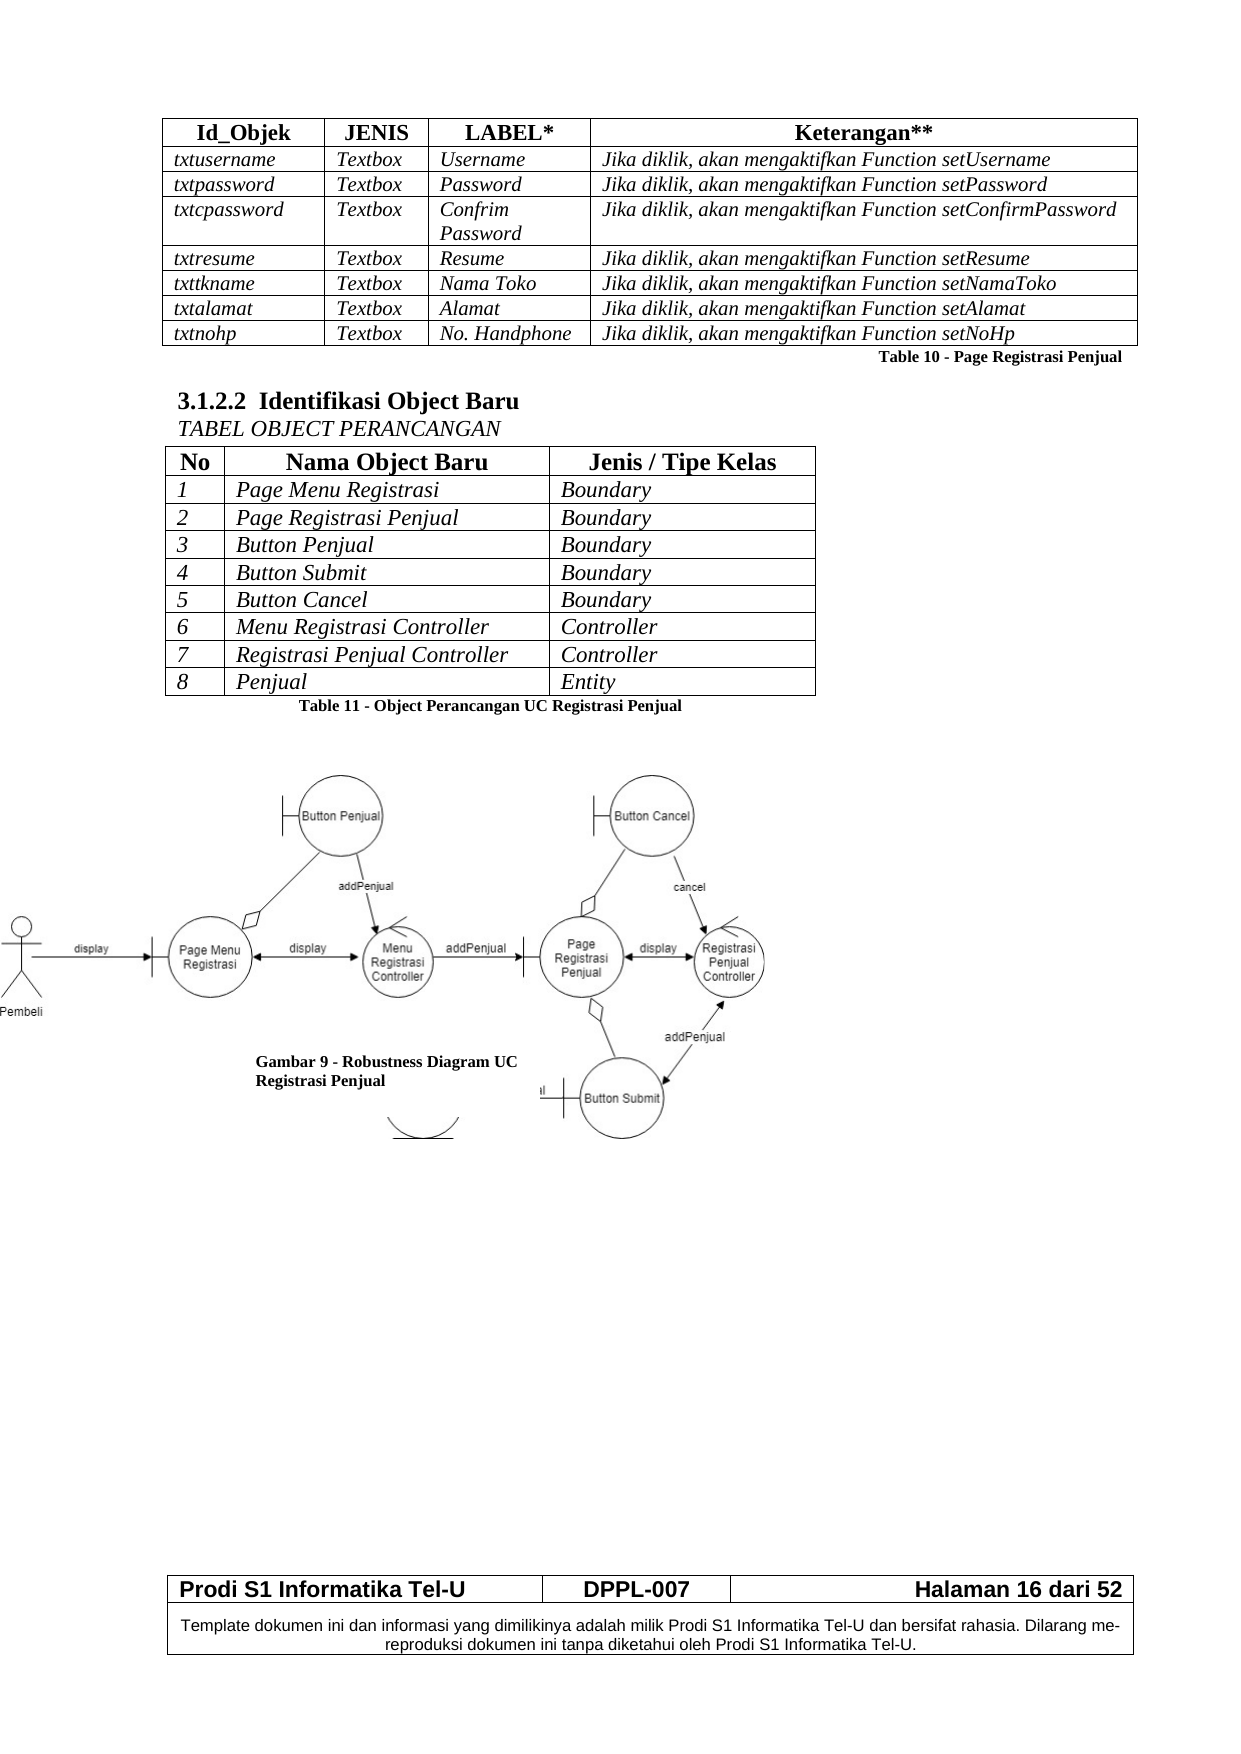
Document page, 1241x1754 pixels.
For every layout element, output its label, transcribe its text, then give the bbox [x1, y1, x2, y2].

table_cell Jika diklik, akan mengaktifkan Function setUsername [591, 147, 1137, 171]
table_cell 8 [166, 668, 224, 694]
table_cell Boundary [550, 504, 815, 530]
table_cell 6 [166, 613, 224, 640]
table_cell Boundary [550, 586, 815, 612]
table_cell Textbox [325, 321, 428, 345]
table_cell Jika diklik, akan mengaktifkan Function setConfirmPassword [591, 197, 1137, 245]
table_cell 3 [166, 531, 224, 557]
table_cell No. Handphone [429, 321, 590, 345]
table_cell Jika diklik, akan mengaktifkan Function setNoHp [591, 321, 1137, 345]
table_cell Button Submit [225, 559, 549, 585]
table_cell Boundary [550, 559, 815, 585]
table_cell Textbox [325, 296, 428, 320]
table_cell Table 11 - Object Perancangan UC Registrasi Penjual [165, 696, 815, 736]
table_cell txttkname [163, 271, 324, 295]
table_cell Registrasi Penjual Controller [225, 641, 549, 667]
table_cell Textbox [325, 172, 428, 196]
table_cell Textbox [325, 197, 428, 245]
table_cell Button Penjual [225, 531, 549, 557]
table_cell Penjual [225, 668, 549, 694]
table_cell Menu Registrasi Controller [225, 613, 549, 640]
table_cell Password [429, 172, 590, 196]
table_cell Controller [550, 613, 815, 640]
picture [0, 775, 765, 1139]
table_header JENIS [325, 119, 428, 146]
table_cell Jika diklik, akan mengaktifkan Function setResume [591, 246, 1137, 270]
table_cell Controller [550, 641, 815, 667]
table_cell Username [429, 147, 590, 171]
table_header Id_Objek [163, 119, 324, 146]
text 3.1.2.3 Robustness Diagram [177, 499, 1122, 764]
table_cell txtresume [163, 246, 324, 270]
table_cell 2 [166, 504, 224, 530]
text 3.1.2.2 Identifikasi Object Baru [177, 386, 1122, 415]
text Table 10 - Page Registrasi Penjual [177, 346, 1122, 366]
table_cell 7 [166, 641, 224, 667]
table_cell 5 [166, 586, 224, 612]
table_cell Jika diklik, akan mengaktifkan Function setPassword [591, 172, 1137, 196]
table_cell Textbox [325, 147, 428, 171]
table_cell Nama Toko [429, 271, 590, 295]
table_header Jenis / Tipe Kelas [550, 447, 815, 475]
table_cell 4 [166, 559, 224, 585]
table_cell Textbox [325, 271, 428, 295]
table_cell Jika diklik, akan mengaktifkan Function setNamaToko [591, 271, 1137, 295]
table_cell Entity [550, 668, 815, 694]
table_cell Jika diklik, akan mengaktifkan Function setAlamat [591, 296, 1137, 320]
table_header Nama Object Baru [225, 447, 549, 475]
table_cell Boundary [550, 476, 815, 503]
table_header LABEL* [429, 119, 590, 146]
table_cell txtusername [163, 147, 324, 171]
table_cell Confrim Password [429, 197, 590, 245]
table_cell txtpassword [163, 172, 324, 196]
table_cell Button Cancel [225, 586, 549, 612]
table_cell Page Registrasi Penjual [225, 504, 549, 530]
table_cell Resume [429, 246, 590, 270]
table_cell Boundary [550, 531, 815, 557]
table_cell txtcpassword [163, 197, 324, 245]
table_cell Alamat [429, 296, 590, 320]
table_header Keterangan** [591, 119, 1137, 146]
table_cell Textbox [325, 246, 428, 270]
table_cell 1 [166, 476, 224, 503]
table_cell txtnohp [163, 321, 324, 345]
table_cell Page Menu Registrasi [225, 476, 549, 503]
table_cell txtalamat [163, 296, 324, 320]
text TABEL OBJECT PERANCANGAN [177, 415, 1122, 441]
table_header No [166, 447, 224, 475]
